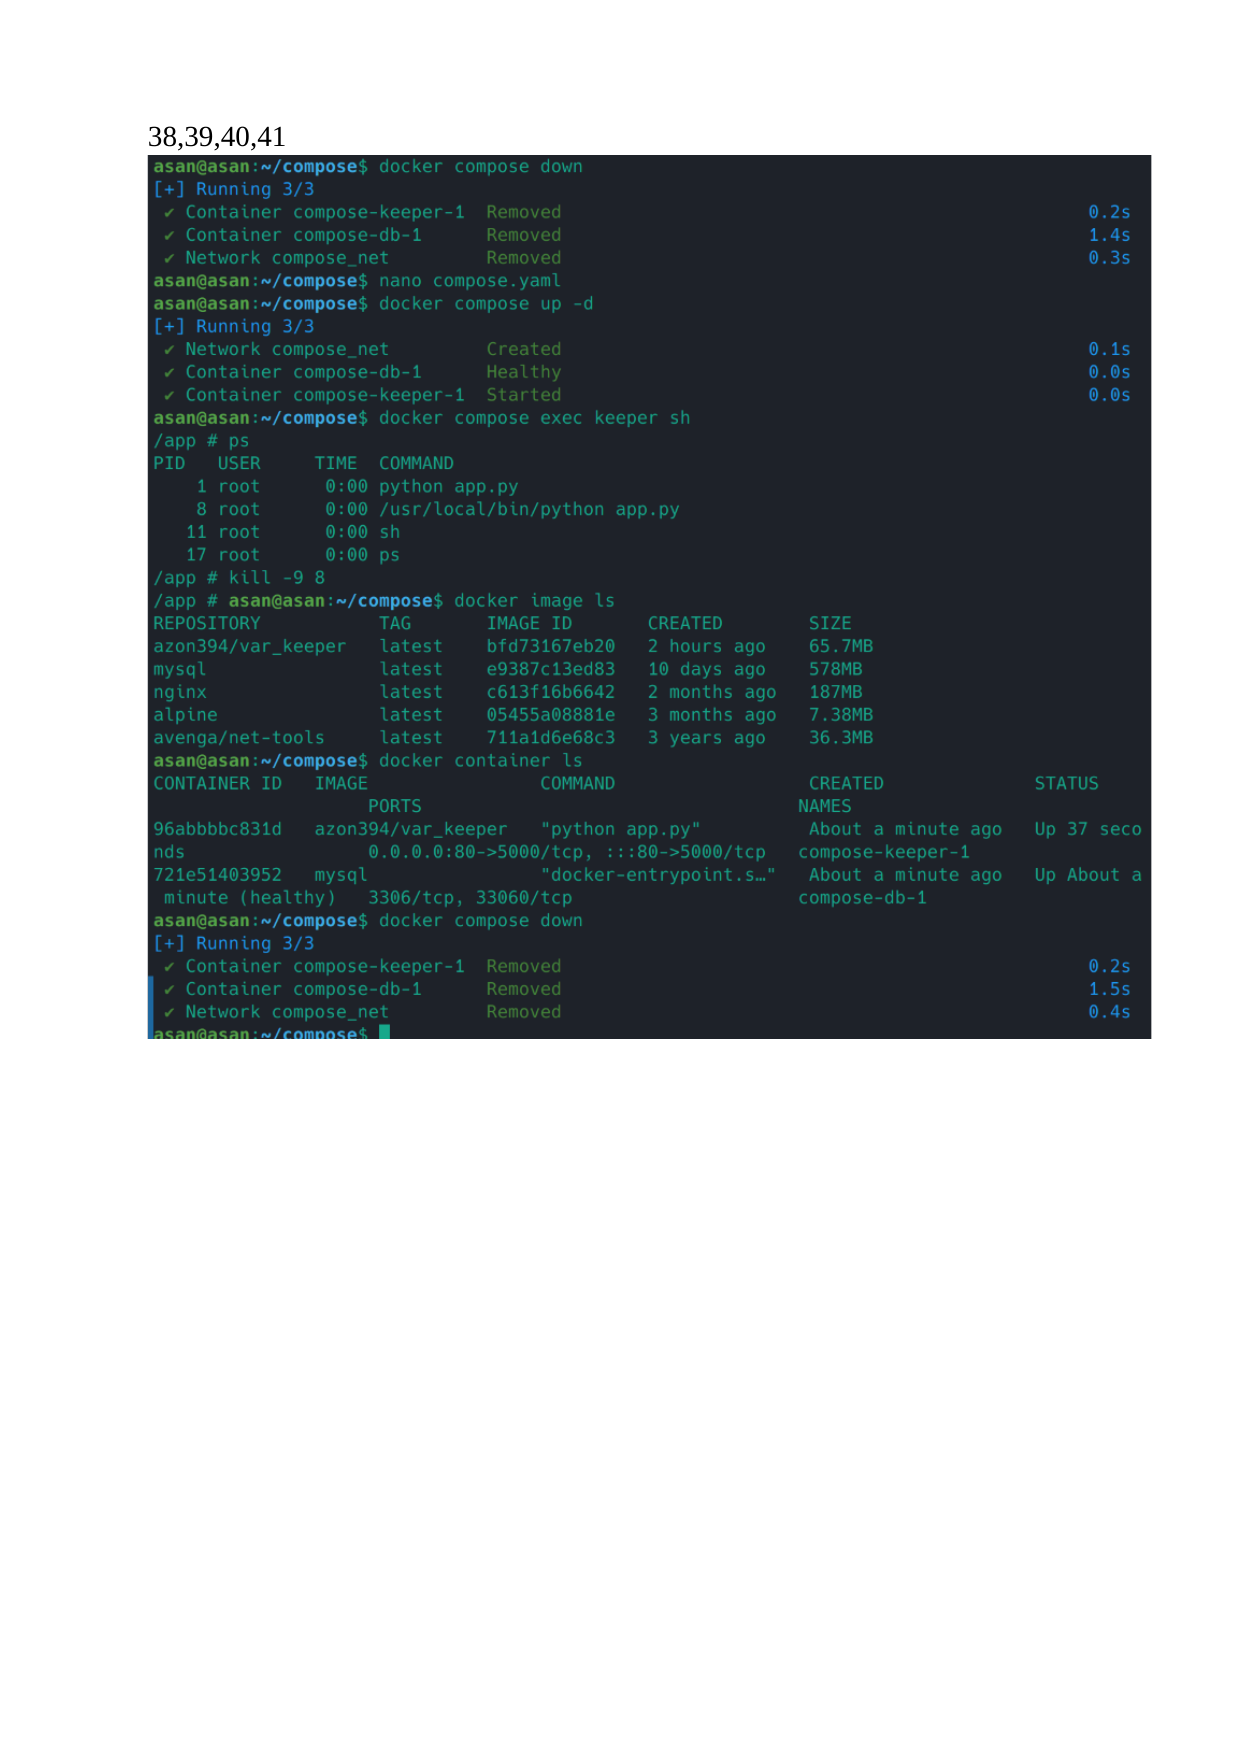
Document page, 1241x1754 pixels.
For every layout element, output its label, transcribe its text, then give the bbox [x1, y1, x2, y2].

list 38,39,40,41 [148, 119, 1152, 153]
picture [147, 155, 1152, 1039]
